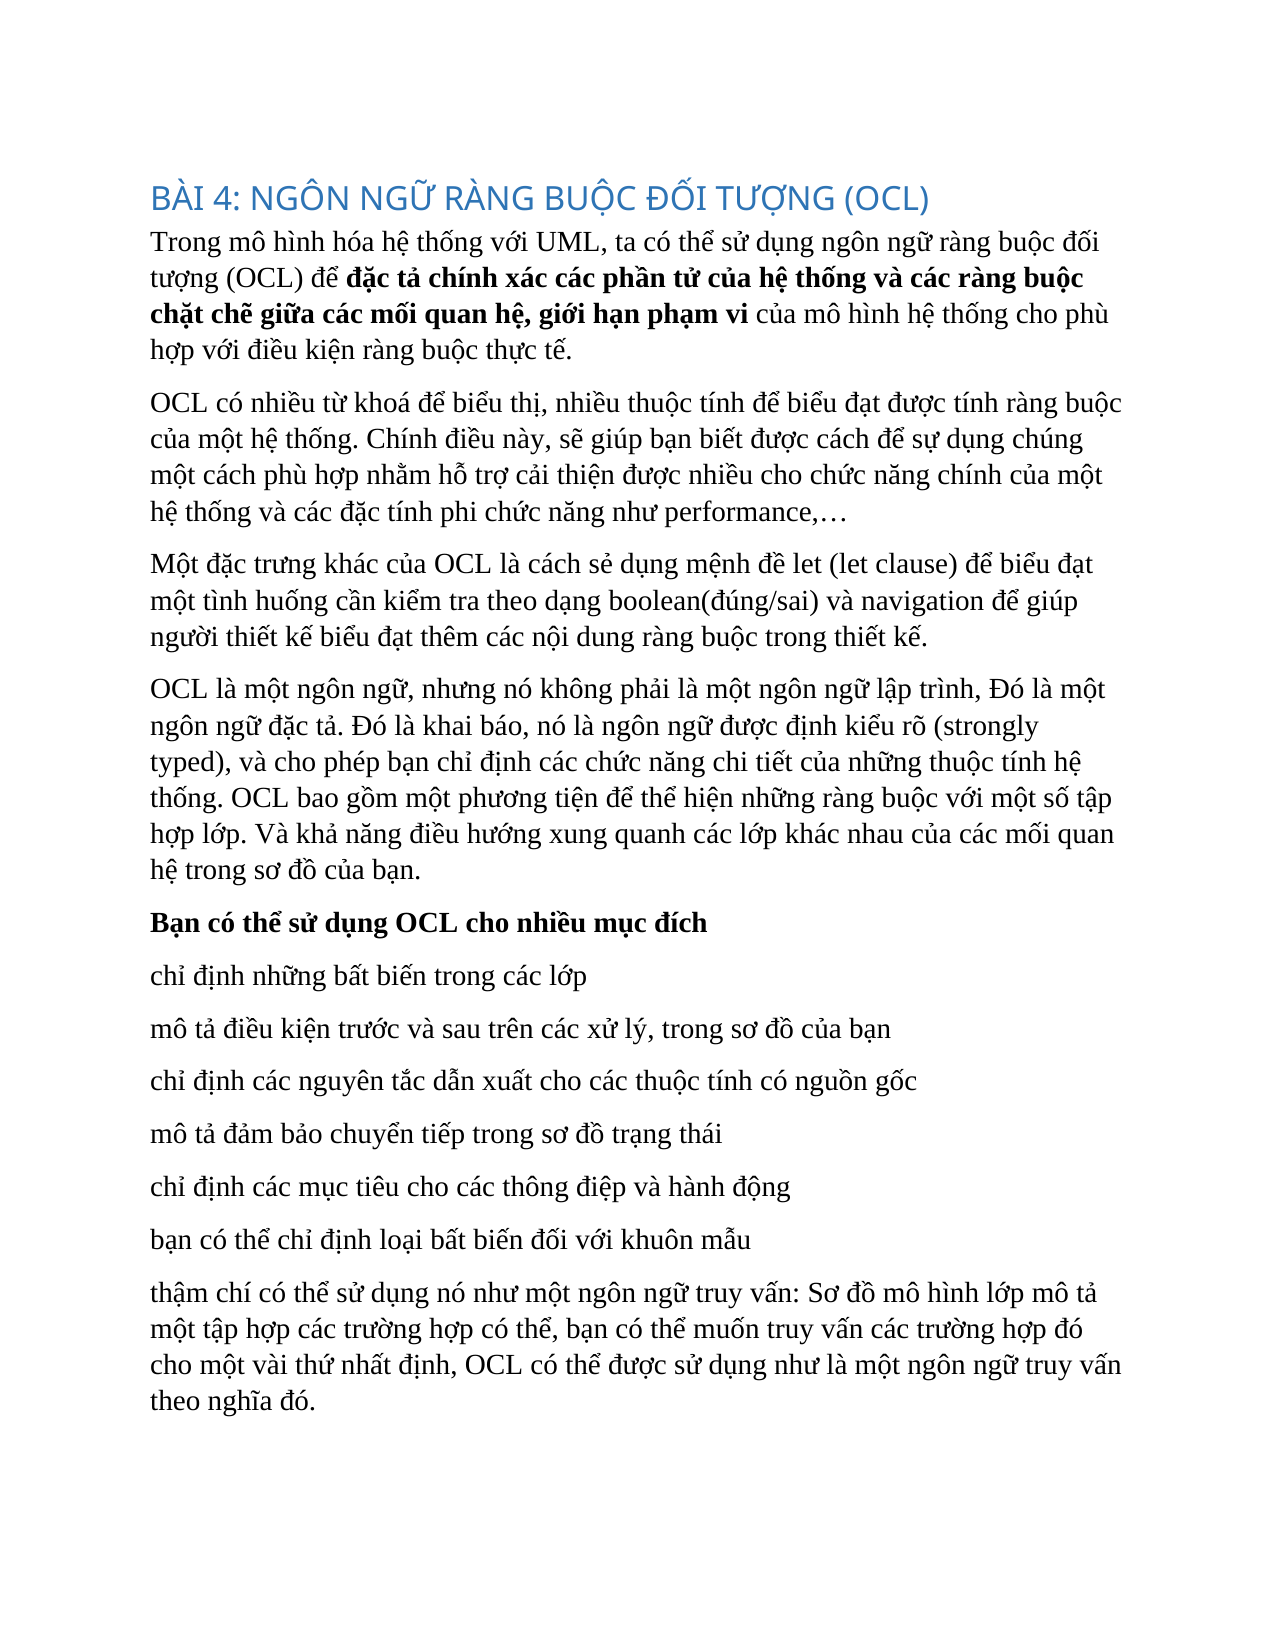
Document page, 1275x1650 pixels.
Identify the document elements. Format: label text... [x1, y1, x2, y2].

text mô tả đảm bảo chuyển tiếp trong sơ đồ trạng thái [150, 1116, 1125, 1150]
text OCL có nhiều từ khoá để biểu thị, nhiều thuộc tính để biểu đạt được tính ràng buộc của một hệ thống. Chính điều này, sẽ giúp bạn biết được cách để sự dụng chúng một cách phù hợp nhằm hỗ trợ cải thiện được nhiều cho chức năng chính của một hệ thống và các đặc tính phi chức năng như performance,… [150, 385, 1125, 527]
text OCL là một ngôn ngữ, nhưng nó không phải là một ngôn ngữ lập trình, Đó là một ngôn ngữ đặc tả. Đó là khai báo, nó là ngôn ngữ được định kiểu rõ (strongly typed), và cho phép bạn chỉ định các chức năng chi tiết của những thuộc tính hệ thống. OCL bao gồm một phương tiện để thể hiện những ràng buộc với một số tập hợp lớp. Và khả năng điều hướng xung quanh các lớp khác nhau của các mối quan hệ trong sơ đồ của bạn. [150, 672, 1125, 886]
subtitle BÀI 4: NGÔN NGỮ RÀNG BUỘC ĐỐI TƯỢNG (OCL) [150, 175, 1125, 220]
text Trong mô hình hóa hệ thống với UML, ta có thể sử dụng ngôn ngữ ràng buộc đối tượng (OCL) để đặc tả chính xác các phần tử của hệ thống và các ràng buộc chặt chẽ giữa các mối quan hệ, giới hạn phạm vi của mô hình hệ thống cho phù hợp với điều kiện ràng buộc thực tế. [150, 224, 1125, 366]
text chỉ định các nguyên tắc dẫn xuất cho các thuộc tính có nguồn gốc [150, 1063, 1125, 1097]
text chỉ định các mục tiêu cho các thông điệp và hành động [150, 1169, 1125, 1203]
text Một đặc trưng khác của OCL là cách sẻ dụng mệnh đề let (let clause) để biểu đạt một tình huống cần kiểm tra theo dạng boolean(đúng/sai) và navigation để giúp người thiết kế biểu đạt thêm các nội dung ràng buộc trong thiết kế. [150, 546, 1125, 652]
text bạn có thể chỉ định loại bất biến đối với khuôn mẫu [150, 1222, 1125, 1256]
text chỉ định những bất biến trong các lớp [150, 958, 1125, 991]
text mô tả điều kiện trước và sau trên các xử lý, trong sơ đồ của bạn [150, 1011, 1125, 1044]
text thậm chí có thể sử dụng nó như một ngôn ngữ truy vấn: Sơ đồ mô hình lớp mô tả một tập hợp các trường hợp có thể, bạn có thể muốn truy vấn các trường hợp đó cho một vài thứ nhất định, OCL có thể được sử dụng như là một ngôn ngữ truy vấn theo nghĩa đó. [150, 1275, 1125, 1417]
text Bạn có thể sử dụng OCL cho nhiều mục đích [150, 905, 1125, 939]
